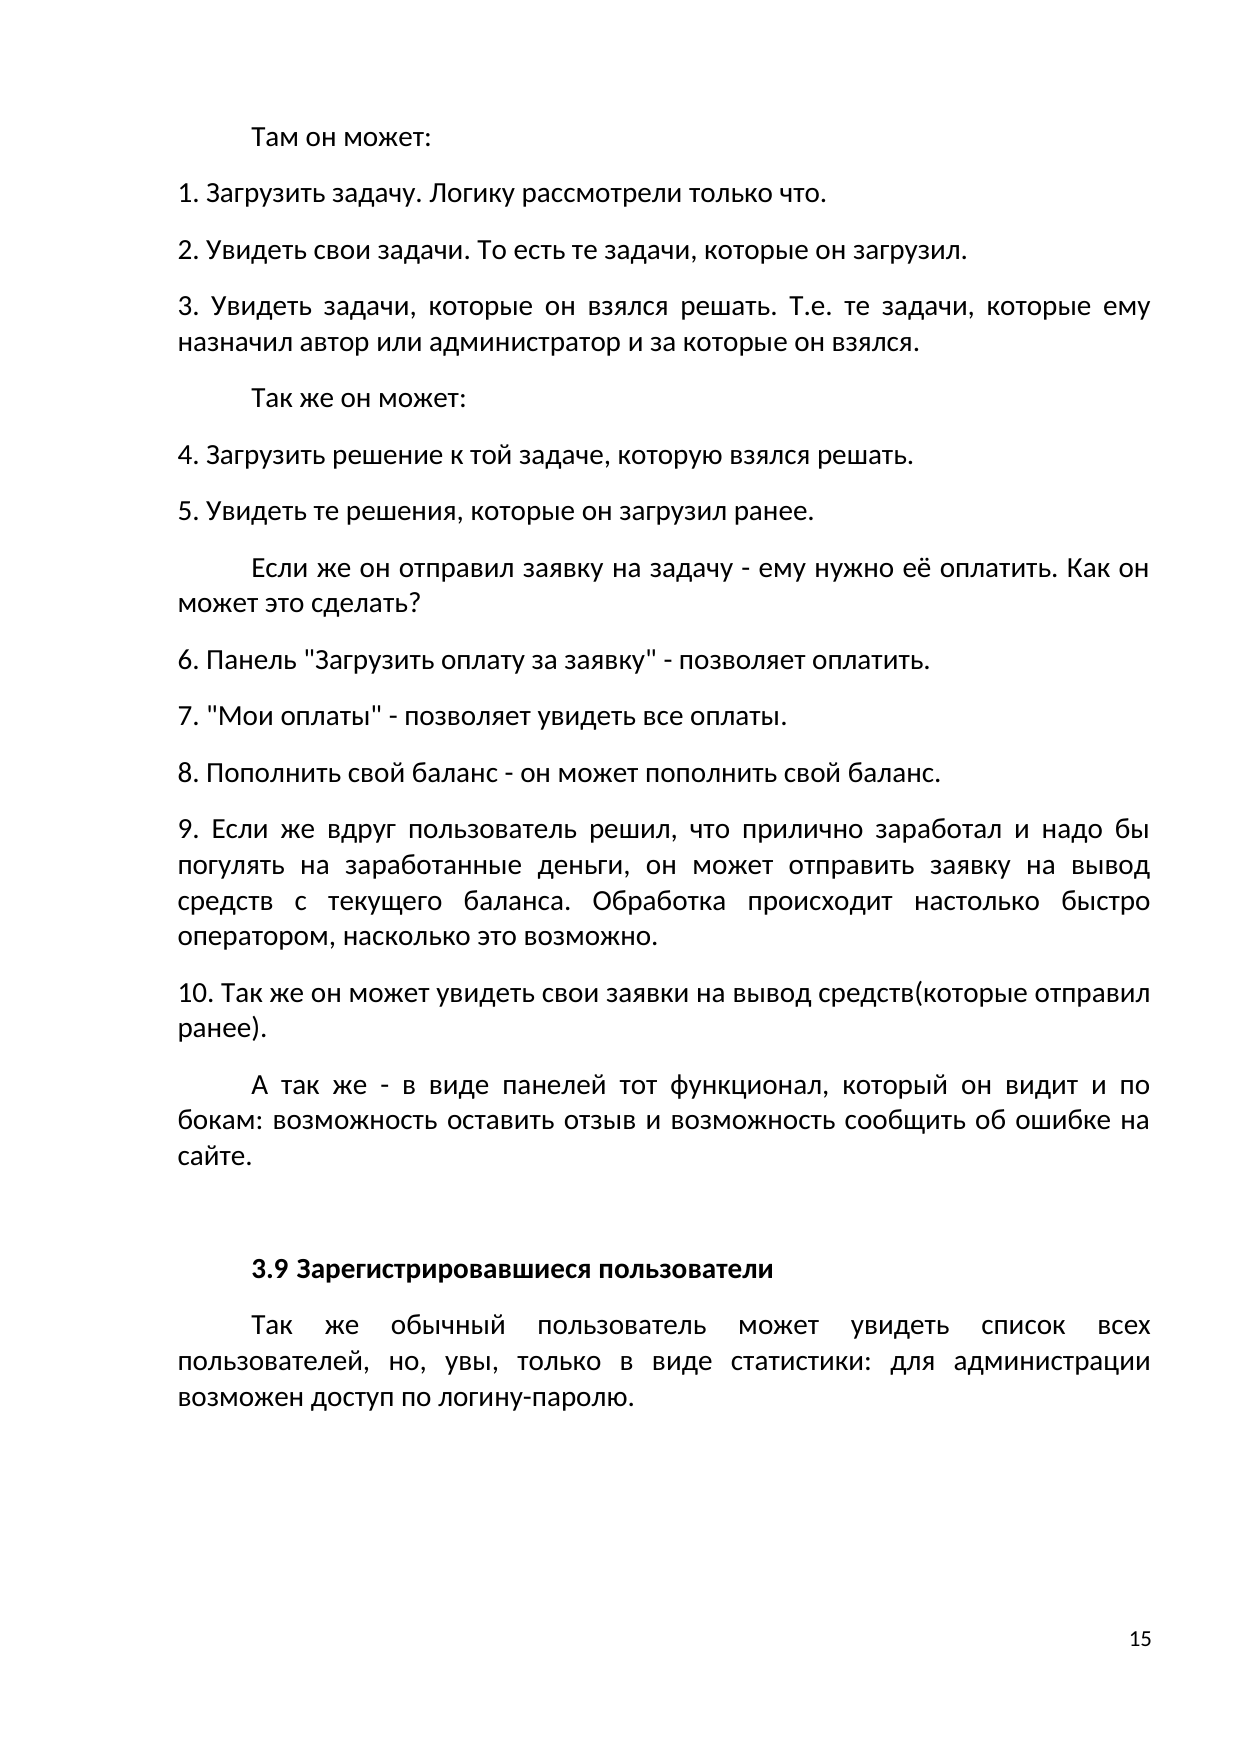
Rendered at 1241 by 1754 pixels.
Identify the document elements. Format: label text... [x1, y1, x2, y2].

text 6. Панель "Загрузить оплату за заявку" - позволяет оплатить. [177, 641, 1152, 677]
text Там он может: [177, 118, 1152, 154]
text Так же он может: [177, 379, 1152, 415]
text 9. Если же вдруг пользователь решил, что прилично заработал и надо бы погулять на заработанные деньги, он может отправить заявку на вывод средств с текущего баланса. Обработка происходит настолько быстро оператором, насколько это возможно. [177, 810, 1152, 953]
text 10. Так же он может увидеть свои заявки на вывод средств(которые отправил ранее). [177, 974, 1152, 1045]
text Так же обычный пользователь может увидеть список всех пользователей, но, увы, только в виде статистики: для администрации возможен доступ по логину-паролю. [177, 1306, 1152, 1413]
text 1. Загрузить задачу. Логику рассмотрели только что. [177, 174, 1152, 210]
text 3. Увидеть задачи, которые он взялся решать. Т.е. те задачи, которые ему назначил автор или администратор и за которые он взялся. [177, 287, 1152, 359]
text А так же - в виде панелей тот функционал, который он видит и по бокам: возможность оставить отзыв и возможность сообщить об ошибке на сайте. [177, 1066, 1152, 1173]
text Если же он отправил заявку на задачу - ему нужно её оплатить. Как он может это сделать? [177, 549, 1152, 620]
text 2. Увидеть свои задачи. То есть те задачи, которые он загрузил. [177, 231, 1152, 267]
text 8. Пополнить свой баланс - он может пополнить свой баланс. [177, 754, 1152, 789]
text 7. "Мои оплаты" - позволяет увидеть все оплаты. [177, 697, 1152, 733]
list Зарегистрировавшиеся пользователи [251, 1250, 1152, 1286]
text 5. Увидеть те решения, которые он загрузил ранее. [177, 492, 1152, 528]
text 4. Загрузить решение к той задаче, которую взялся решать. [177, 436, 1152, 472]
